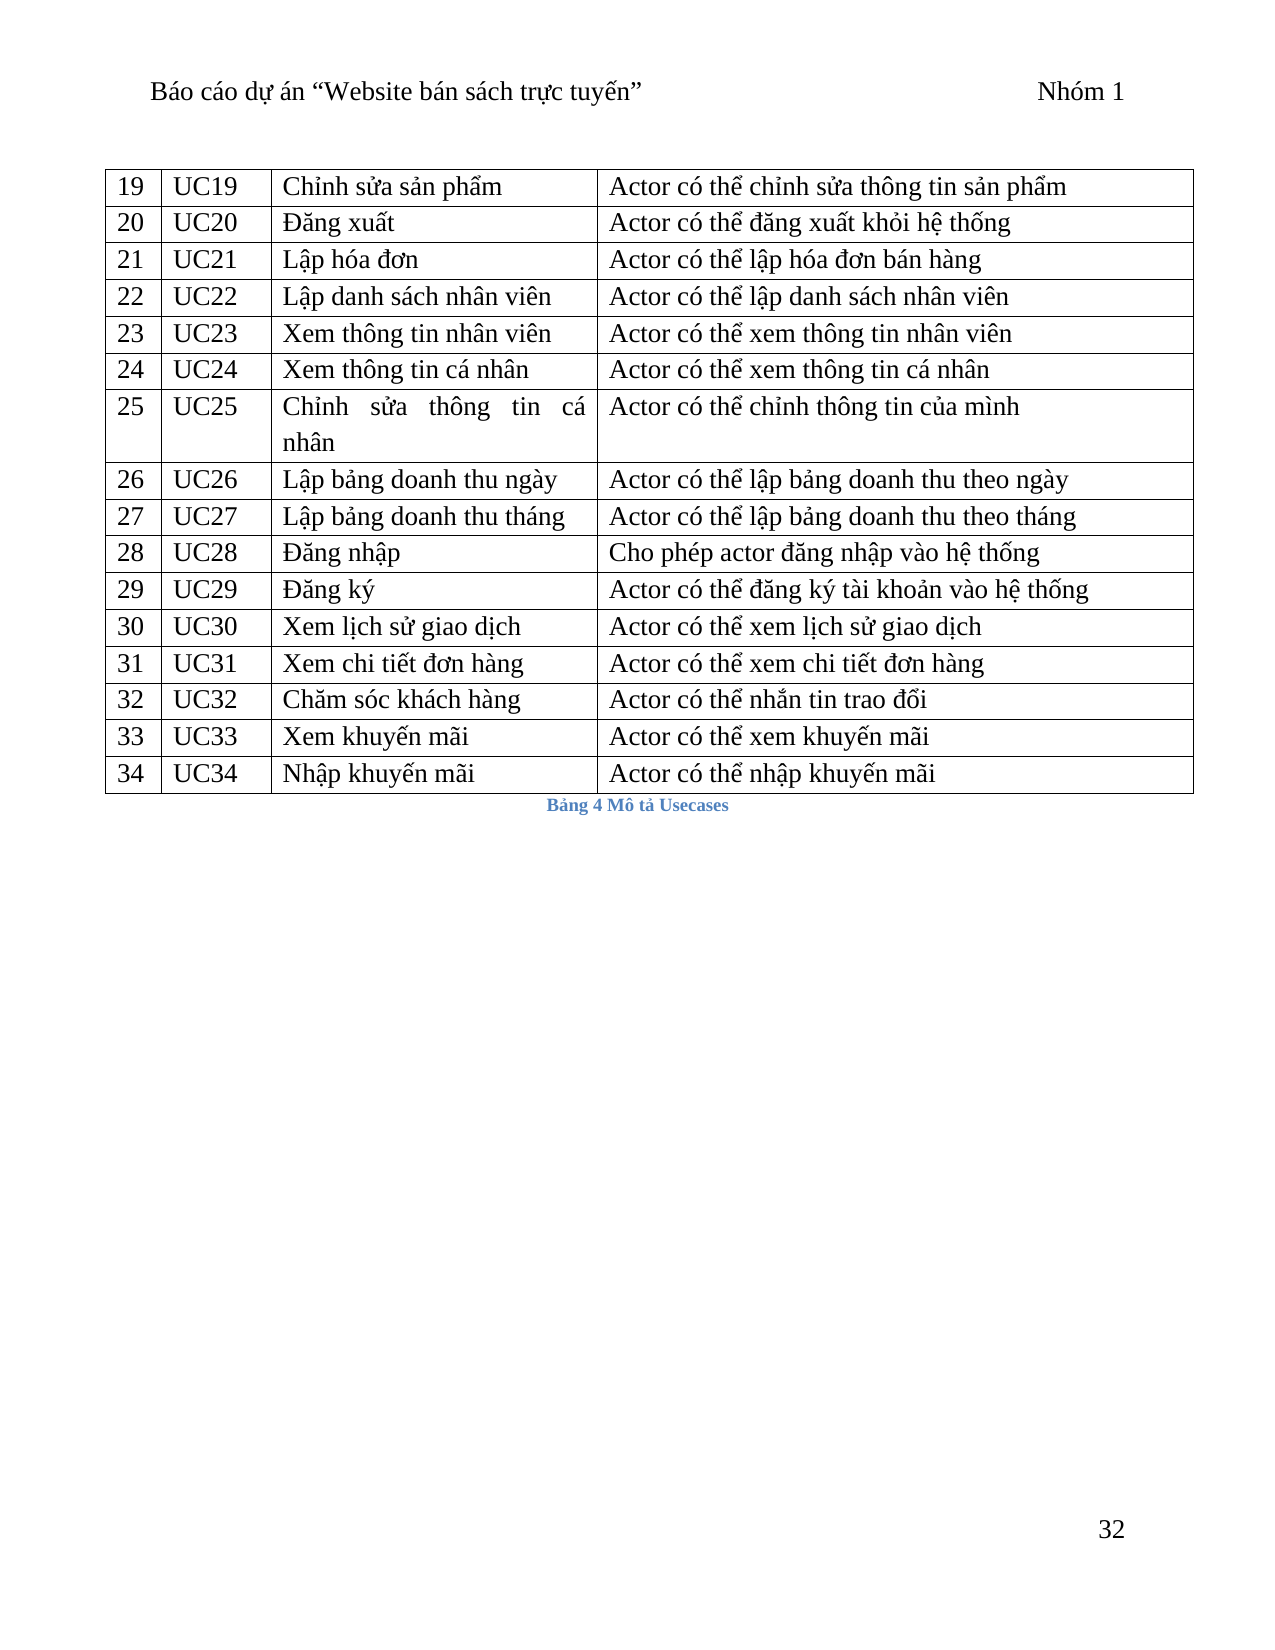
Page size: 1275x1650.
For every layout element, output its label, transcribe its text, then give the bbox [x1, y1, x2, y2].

table_cell Actor có thể xem thông tin cá nhân [598, 354, 1193, 389]
table_cell Actor có thể chỉnh sửa thông tin sản phẩm [598, 170, 1193, 206]
table_cell Lập bảng doanh thu ngày [272, 463, 597, 499]
table_cell Actor có thể lập bảng doanh thu theo tháng [598, 500, 1193, 535]
table_cell UC20 [162, 207, 271, 242]
table_cell Actor có thể xem khuyến mãi [598, 720, 1193, 756]
table_cell UC30 [162, 610, 271, 646]
table_cell Actor có thể xem chi tiết đơn hàng [598, 647, 1193, 682]
table_cell Xem chi tiết đơn hàng [272, 647, 597, 682]
table_cell UC27 [162, 500, 271, 535]
table_cell Actor có thể lập danh sách nhân viên [598, 280, 1193, 316]
table_cell Actor có thể nhập khuyến mãi [598, 757, 1193, 793]
table_cell UC21 [162, 243, 271, 279]
table_cell 21 [106, 243, 161, 279]
table_cell Actor có thể đăng xuất khỏi hệ thống [598, 207, 1193, 242]
table_cell 26 [106, 463, 161, 499]
table_cell UC22 [162, 280, 271, 316]
table_cell 29 [106, 573, 161, 609]
table_cell 30 [106, 610, 161, 646]
table_cell Lập bảng doanh thu tháng [272, 500, 597, 535]
table_cell 27 [106, 500, 161, 535]
table_cell 20 [106, 207, 161, 242]
table_cell 24 [106, 354, 161, 389]
table_cell Chăm sóc khách hàng [272, 684, 597, 719]
table_cell Lập hóa đơn [272, 243, 597, 279]
table_cell Actor có thể đăng ký tài khoản vào hệ thống [598, 573, 1193, 609]
table_cell Xem thông tin cá nhân [272, 354, 597, 389]
table_cell Actor có thể nhắn tin trao đổi [598, 684, 1193, 719]
table_cell Lập danh sách nhân viên [272, 280, 597, 316]
table_cell Xem khuyến mãi [272, 720, 597, 756]
table_cell Chỉnh sửa sản phẩm [272, 170, 597, 206]
table_cell 23 [106, 317, 161, 353]
table_cell 28 [106, 536, 161, 572]
table_cell UC29 [162, 573, 271, 609]
table_cell Actor có thể xem lịch sử giao dịch [598, 610, 1193, 646]
table_cell UC31 [162, 647, 271, 682]
table_cell Cho phép actor đăng nhập vào hệ thống [598, 536, 1193, 572]
table_cell 22 [106, 280, 161, 316]
table_cell 19 [106, 170, 161, 206]
table_cell Đăng nhập [272, 536, 597, 572]
table_cell UC24 [162, 354, 271, 389]
table_cell UC23 [162, 317, 271, 353]
table_cell Actor có thể xem thông tin nhân viên [598, 317, 1193, 353]
table_cell UC28 [162, 536, 271, 572]
table_cell Đăng xuất [272, 207, 597, 242]
table_cell 25 [106, 390, 161, 462]
table_cell 34 [106, 757, 161, 793]
table_cell Xem lịch sử giao dịch [272, 610, 597, 646]
table_cell UC32 [162, 684, 271, 719]
table_cell 31 [106, 647, 161, 682]
table_cell Nhập khuyến mãi [272, 757, 597, 793]
table_cell Chỉnh sửa thông tin cá nhân [272, 390, 597, 462]
table_cell UC25 [162, 390, 271, 462]
table_cell Đăng ký [272, 573, 597, 609]
table_cell 33 [106, 720, 161, 756]
table_cell Actor có thể lập hóa đơn bán hàng [598, 243, 1193, 279]
table_cell Xem thông tin nhân viên [272, 317, 597, 353]
table_cell Actor có thể chỉnh thông tin của mình [598, 390, 1193, 462]
table_cell UC26 [162, 463, 271, 499]
table_cell 32 [106, 684, 161, 719]
table_cell UC33 [162, 720, 271, 756]
table_cell UC34 [162, 757, 271, 793]
table_cell Actor có thể lập bảng doanh thu theo ngày [598, 463, 1193, 499]
table_cell UC19 [162, 170, 271, 206]
